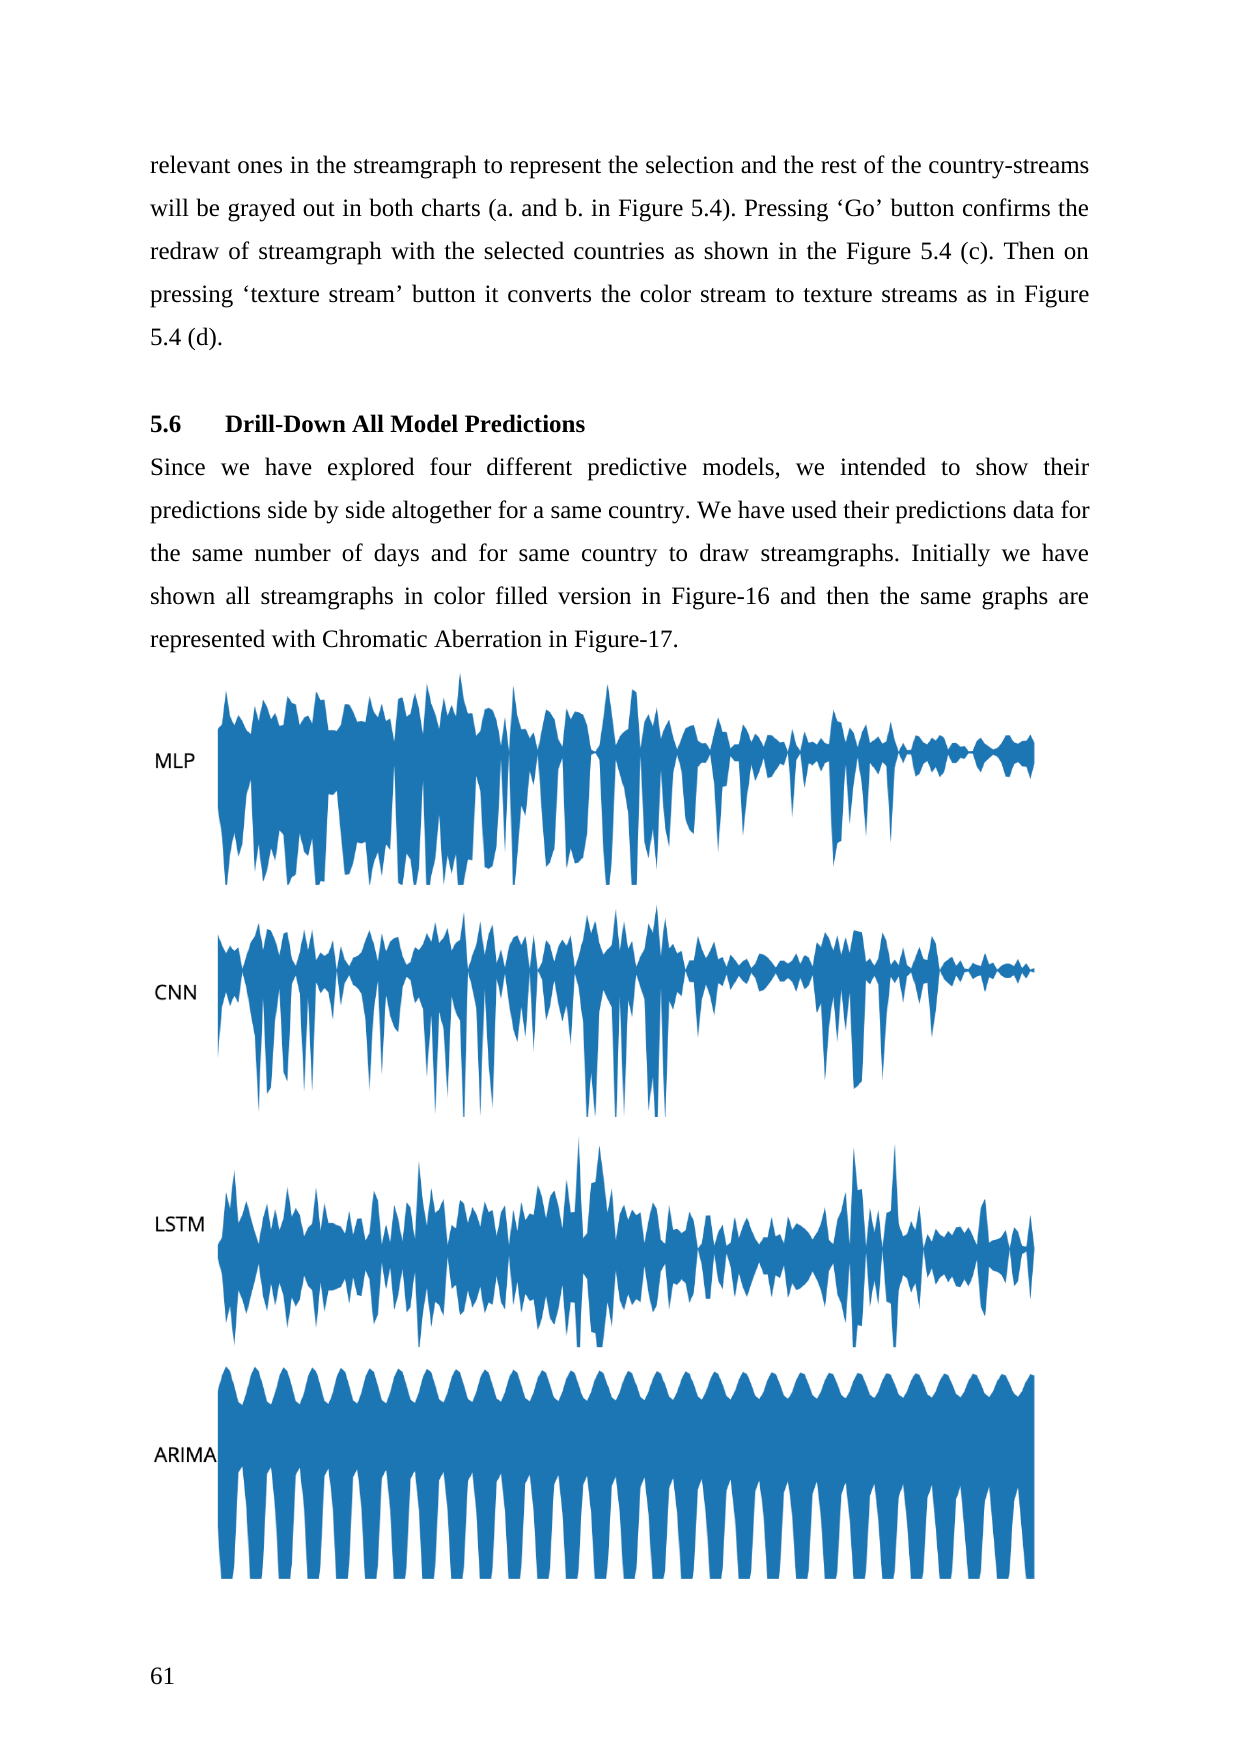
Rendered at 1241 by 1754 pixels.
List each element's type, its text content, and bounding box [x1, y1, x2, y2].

picture [150, 667, 1040, 1585]
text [150, 150, 1090, 351]
text Since we have explored four different predictive models, we intended to show their predictions side by side altogether for a same country. We have used their predictions data for the same number of days and for same country to draw streamgraphs. Initially we have shown all streamgraphs in color filled version in Figure-16 and then the same graphs are represented with Chromatic Aberration in Figure-17. [150, 452, 1090, 653]
text 5.6 Drill-Down All Model Predictions [150, 409, 1090, 437]
